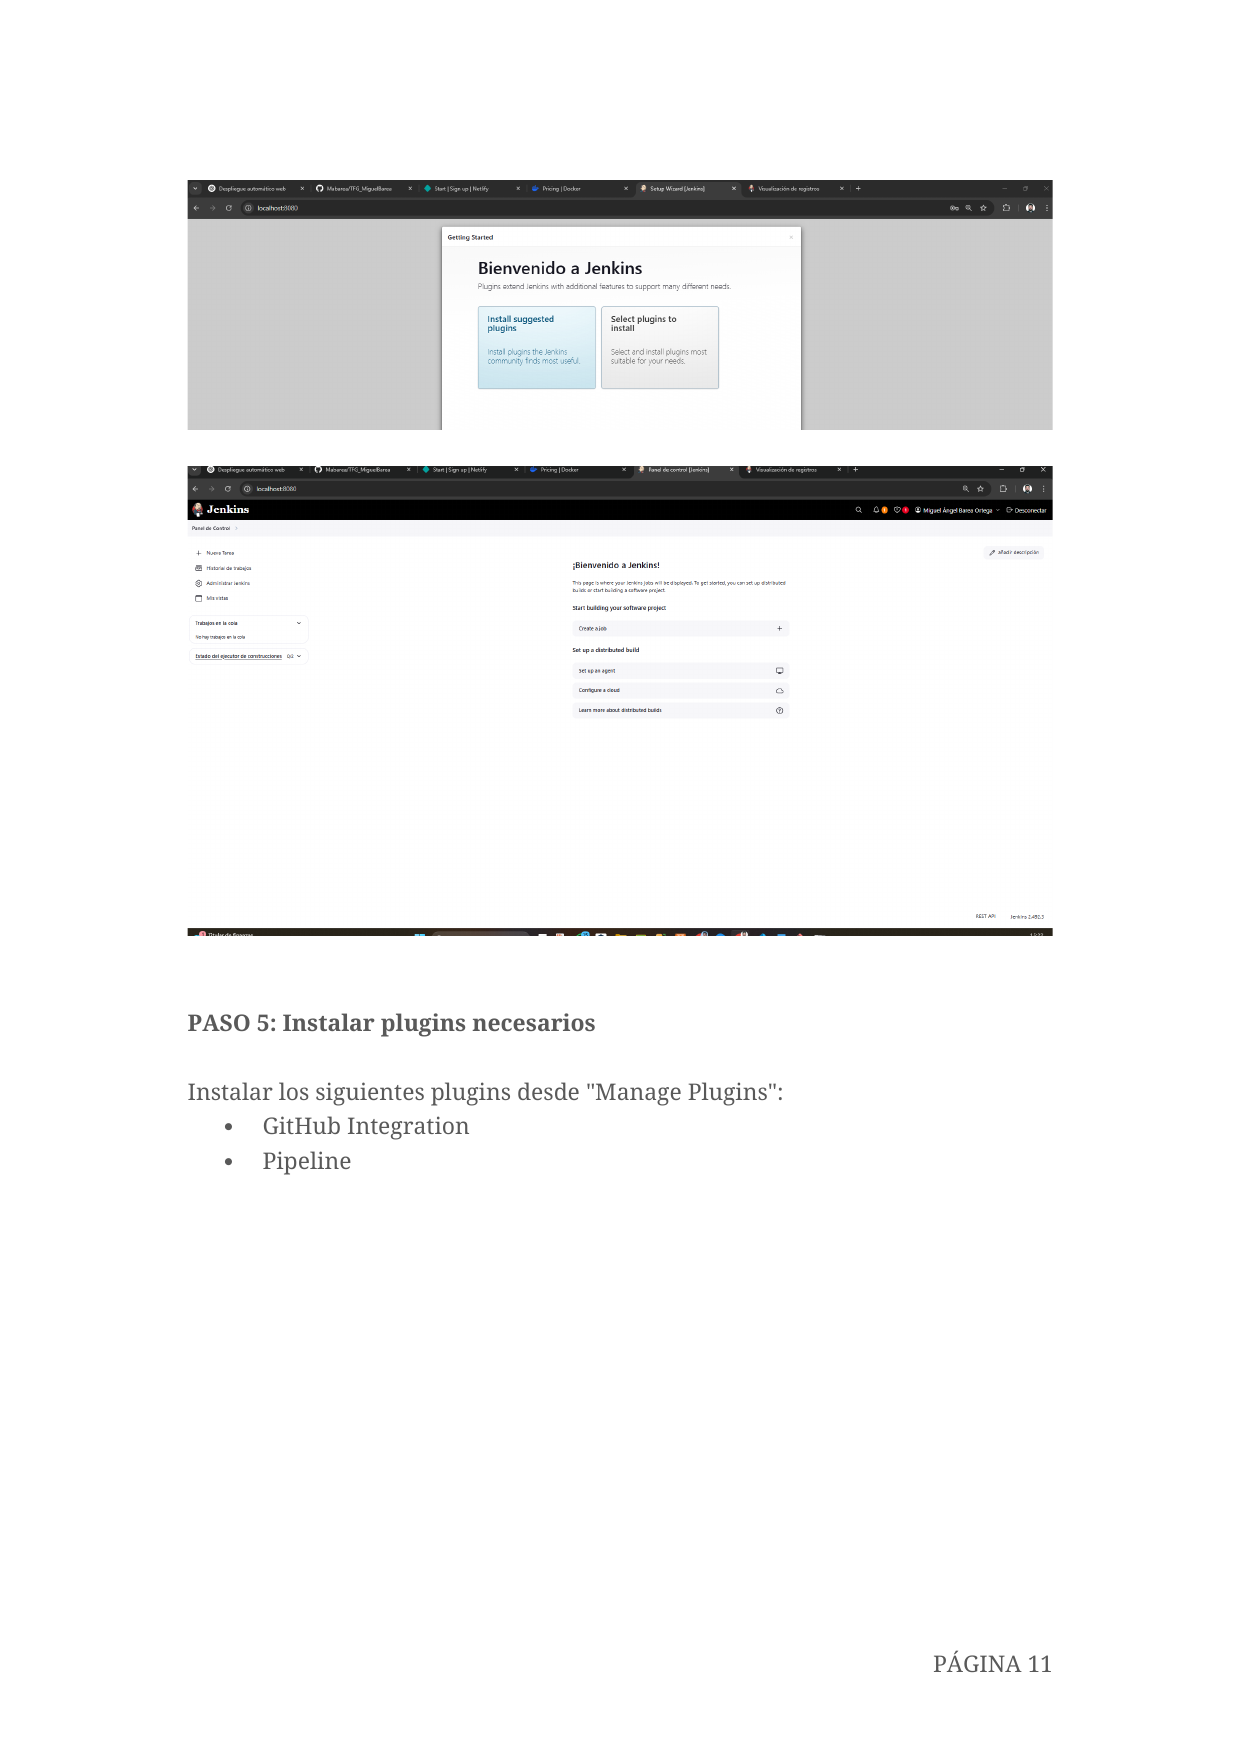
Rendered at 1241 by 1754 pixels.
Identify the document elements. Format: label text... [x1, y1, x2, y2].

text Instalar los siguientes plugins desde "Manage Plugins": [187, 1076, 1053, 1107]
list Pipeline [225, 1144, 1053, 1176]
list GitHub Integration [225, 1110, 1053, 1141]
picture [187, 180, 1053, 430]
picture [187, 466, 1053, 936]
text PASO 5: Instalar plugins necesarios [187, 1007, 1053, 1038]
